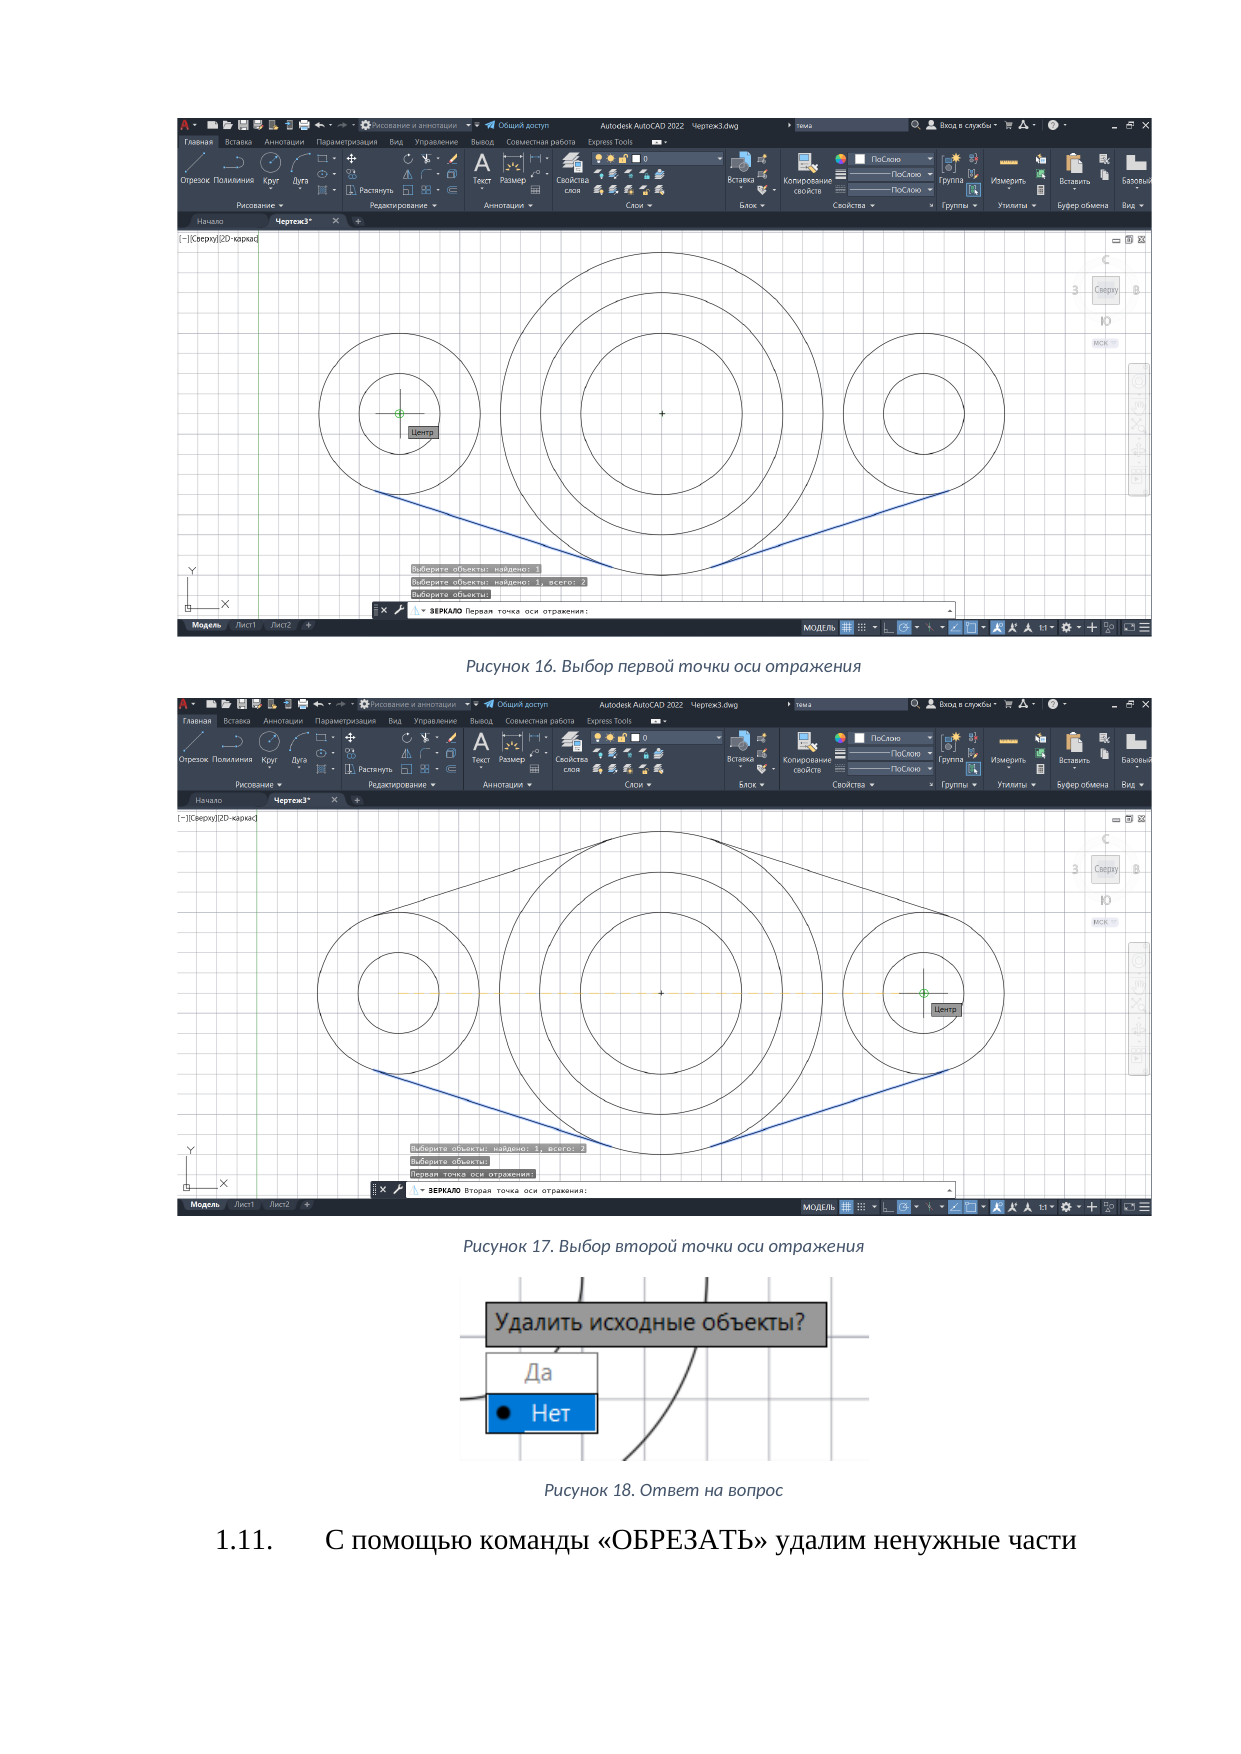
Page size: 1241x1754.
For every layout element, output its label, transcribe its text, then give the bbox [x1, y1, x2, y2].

picture [177, 698, 1152, 1216]
picture [459, 1277, 870, 1461]
list С помощью команды «ОБРЕЗАТЬ» удалим ненужные части [215, 1522, 1152, 1556]
text Рисунок 16. Выбор первой точки оси отражения [177, 654, 1152, 677]
text Рисунок 18. Ответ на вопрос [177, 1479, 1152, 1502]
picture [177, 118, 1152, 637]
text Рисунок 17. Выбор второй точки оси отражения [177, 1234, 1152, 1257]
